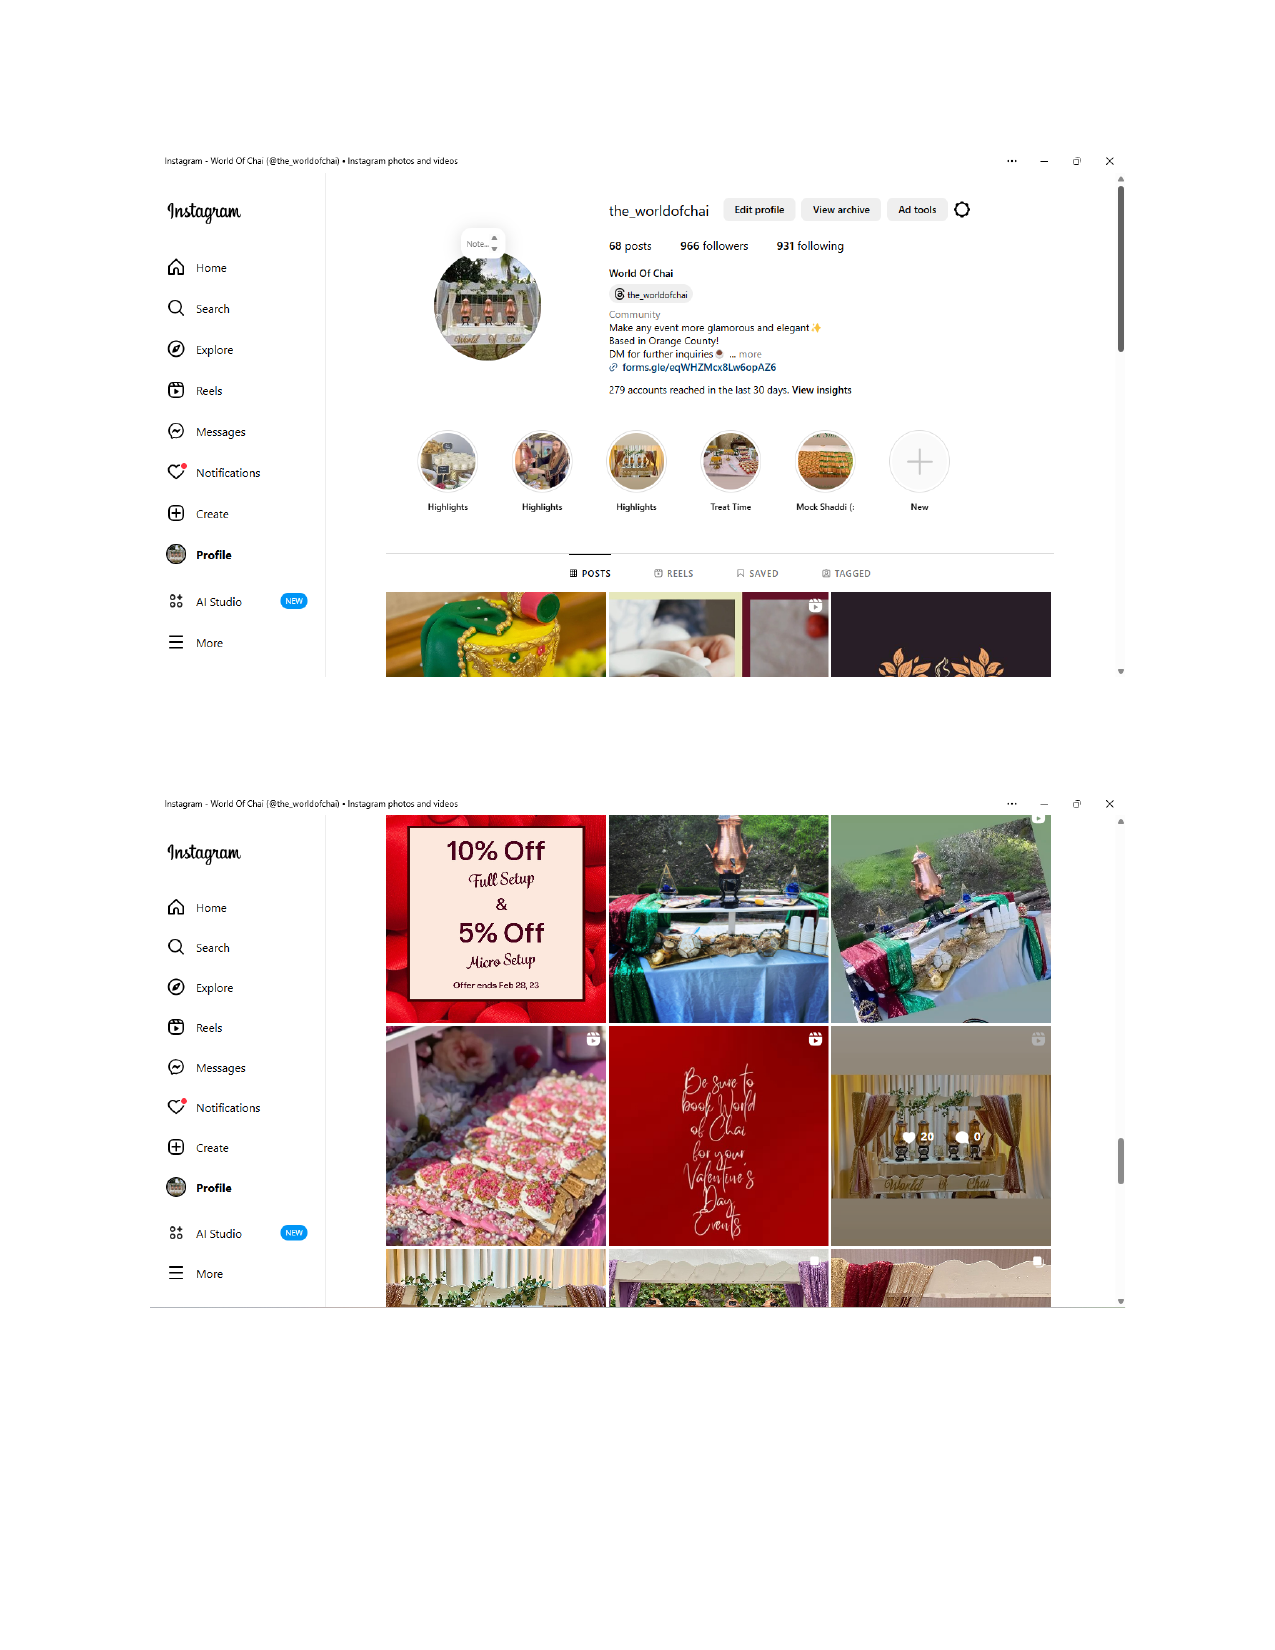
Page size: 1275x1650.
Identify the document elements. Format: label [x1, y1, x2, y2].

picture [150, 792, 1125, 1308]
picture [150, 150, 1125, 677]
